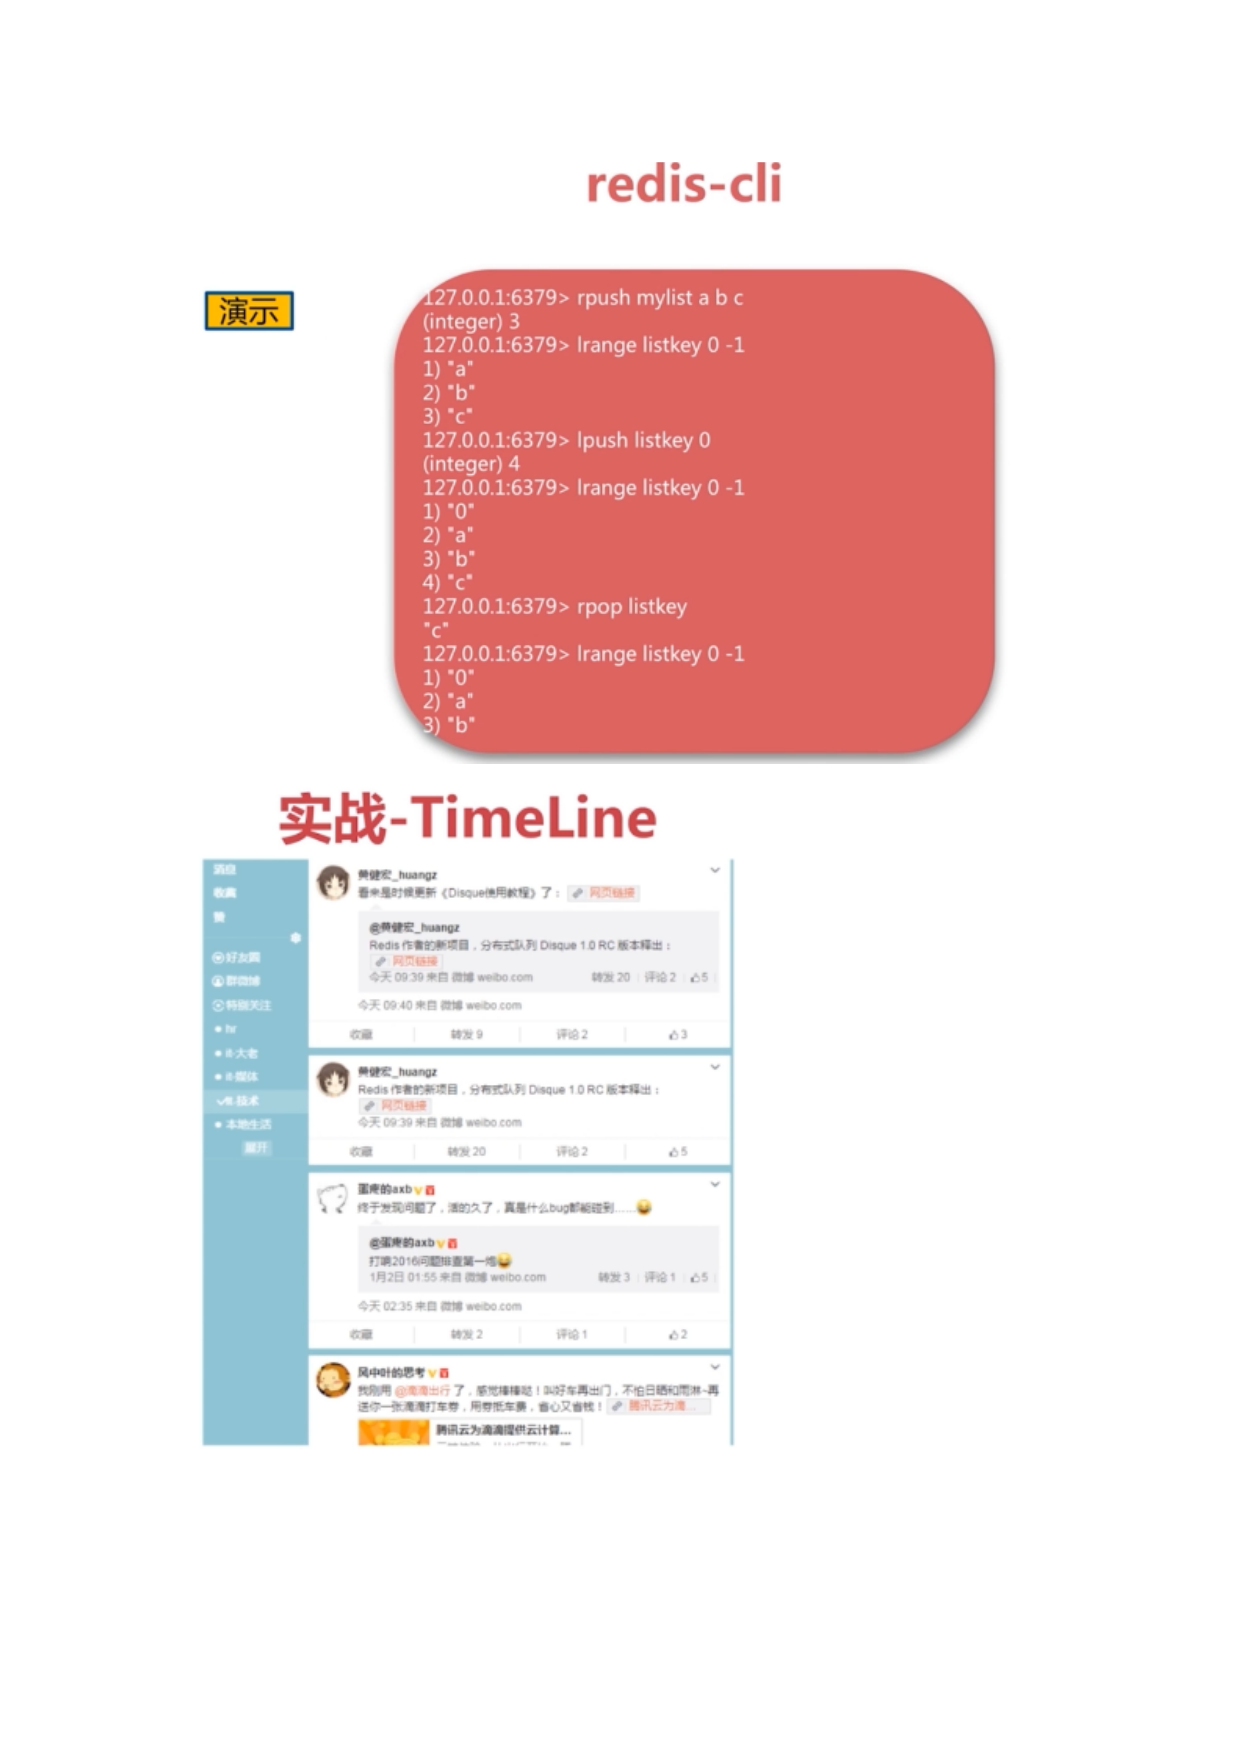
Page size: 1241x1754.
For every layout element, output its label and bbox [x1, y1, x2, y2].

picture [187, 162, 1052, 764]
picture [187, 779, 752, 1450]
